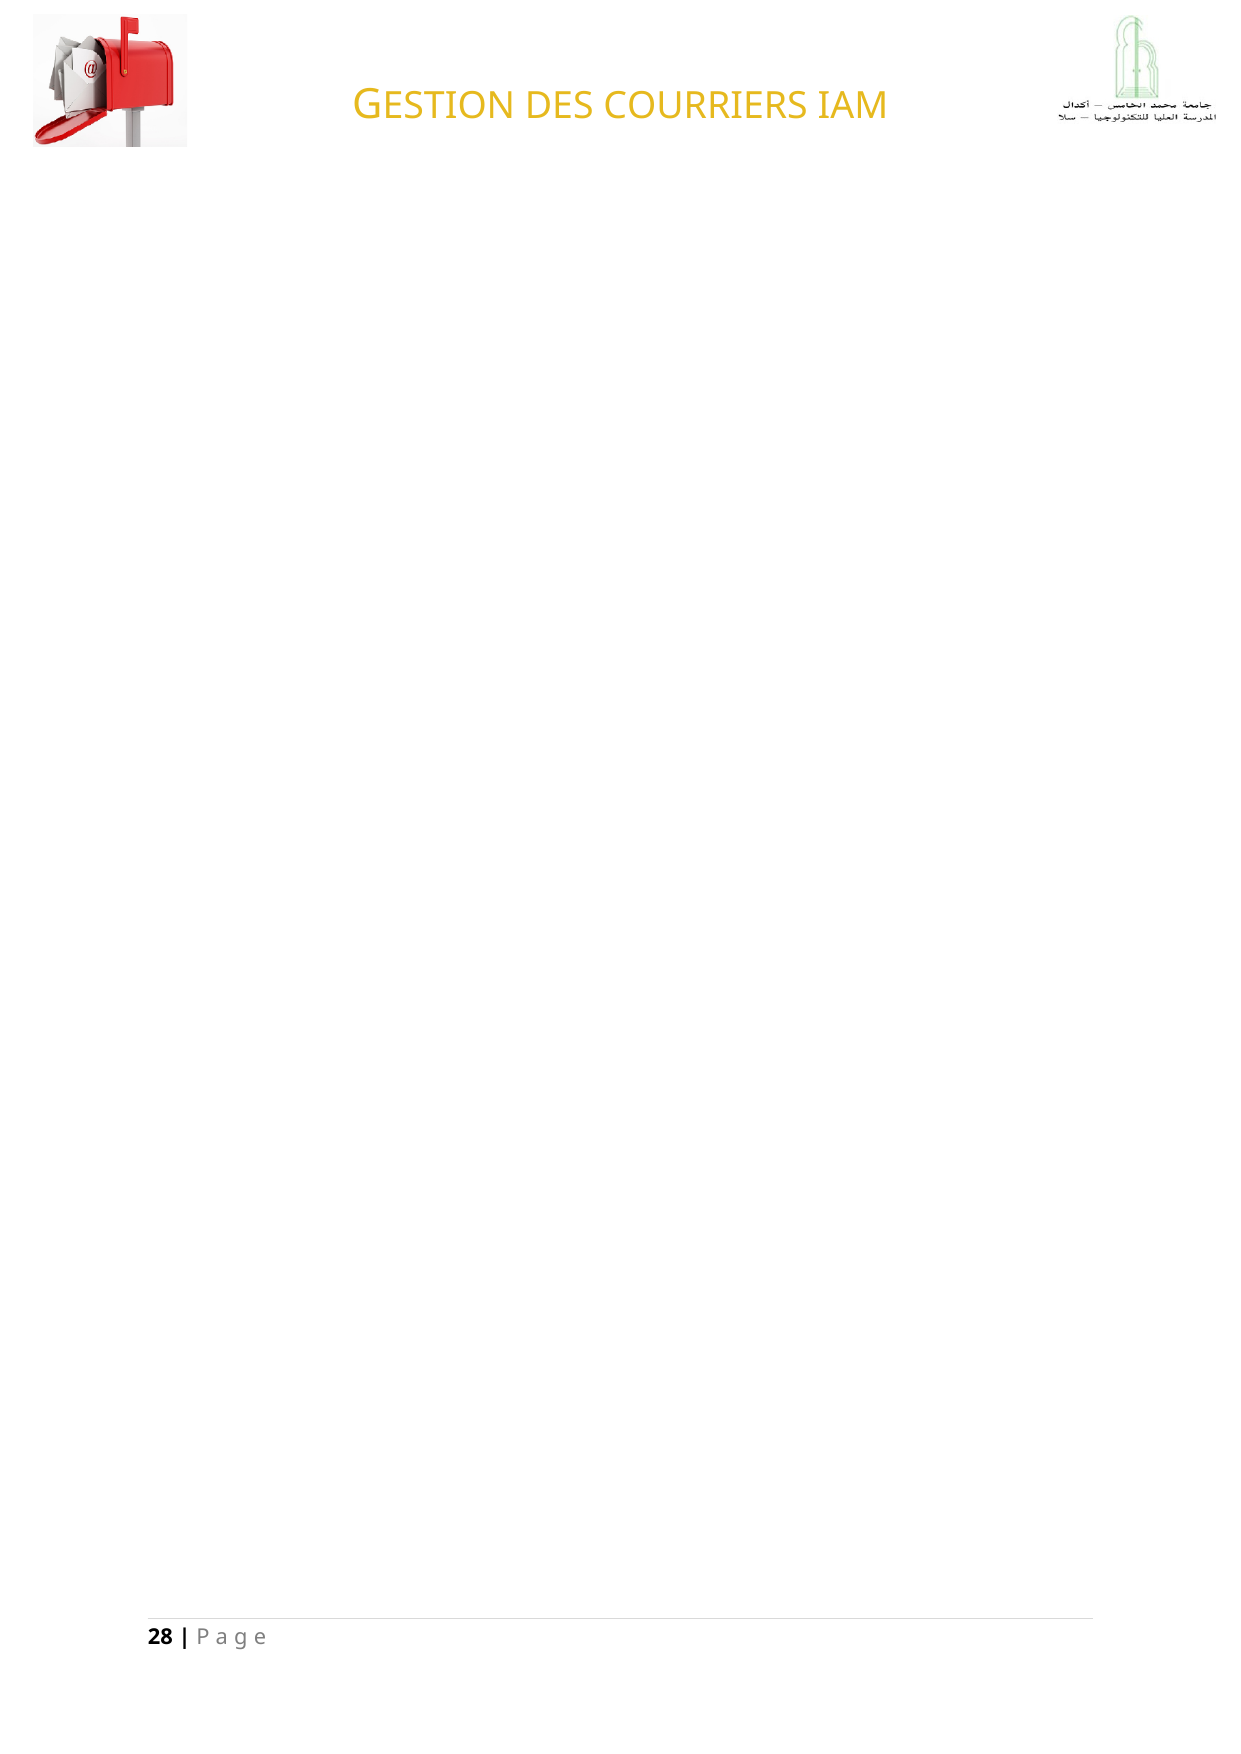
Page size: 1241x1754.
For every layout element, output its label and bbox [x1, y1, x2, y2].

picture [1057, 15, 1218, 124]
picture [33, 14, 188, 147]
